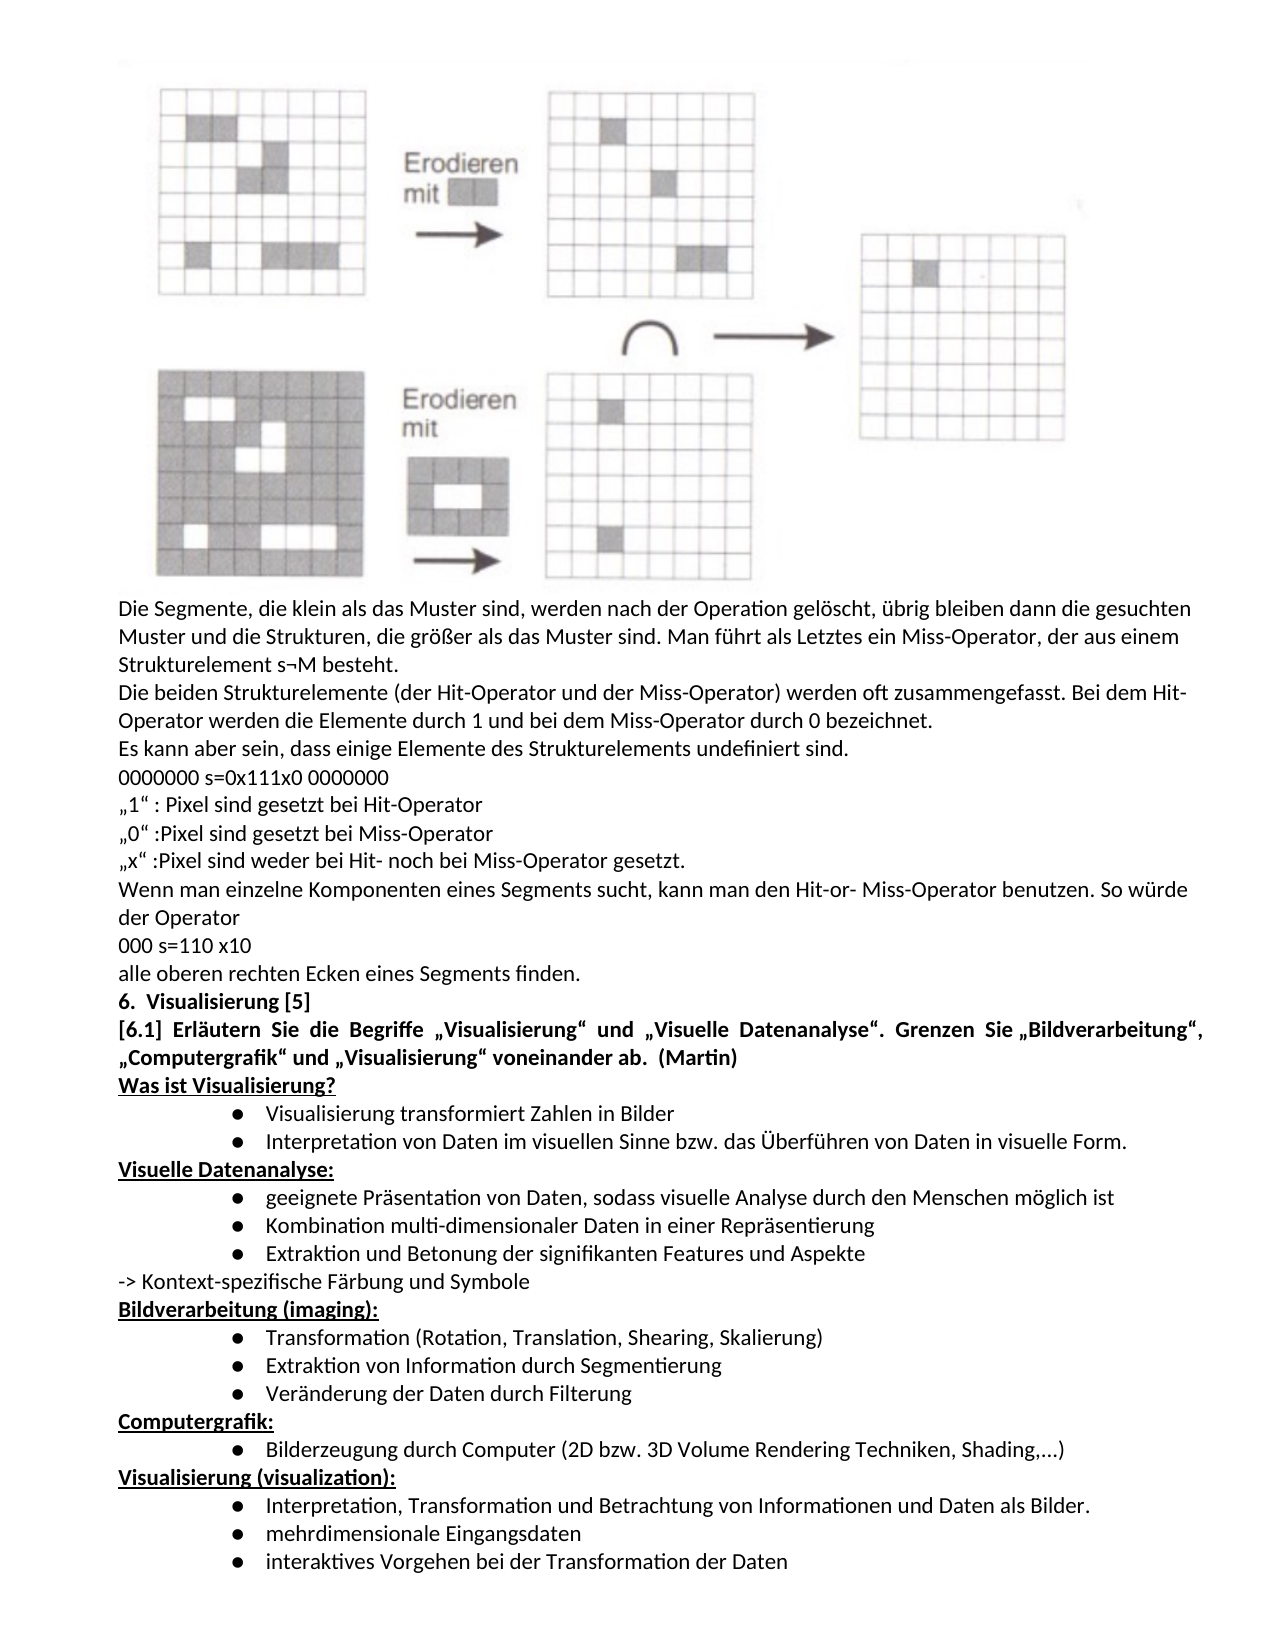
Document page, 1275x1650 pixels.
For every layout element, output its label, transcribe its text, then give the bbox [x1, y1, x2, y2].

list Extraktion und Betonung der signifikanten Features und Aspekte [193, 1239, 1216, 1267]
text Wenn man einzelne Komponenten eines Segments sucht, kann man den Hit-or- Miss-Operator benutzen. So würde der Operator [118, 875, 1216, 931]
list Kombination multi-dimensionaler Daten in einer Repräsentierung [193, 1211, 1216, 1239]
list Interpretation, Transformation und Betrachtung von Informationen und Daten als Bilder. [193, 1491, 1216, 1519]
list Transformation (Rotation, Translation, Shearing, Skalierung) [193, 1323, 1216, 1351]
text Die Segmente, die klein als das Muster sind, werden nach der Operation gelöscht, übrig bleiben dann die gesuchten Muster und die Strukturen, die größer als das Muster sind. Man führt als Letztes ein Miss-Operator, der aus einem Strukturelement s¬M besteht. [118, 594, 1216, 678]
text Computergrafik: [118, 1407, 1216, 1435]
text -> Kontext-spezifische Färbung und Symbole [118, 1267, 1216, 1295]
text Es kann aber sein, dass einige Elemente des Strukturelements undefiniert sind. [118, 734, 1216, 763]
text „0“ :Pixel sind gesetzt bei Miss-Operator [118, 819, 1216, 847]
text „1“ : Pixel sind gesetzt bei Hit-Operator [118, 791, 1216, 819]
list Extraktion von Information durch Segmentierung [193, 1351, 1216, 1379]
list Interpretation von Daten im visuellen Sinne bzw. das Überführen von Daten in visuelle Form. [193, 1127, 1216, 1155]
text Was ist Visualisierung? [118, 1071, 1216, 1099]
list Visualisierung transformiert Zahlen in Bilder [193, 1099, 1216, 1127]
list Veränderung der Daten durch Filterung [193, 1379, 1216, 1407]
text „x“ :Pixel sind weder bei Hit- noch bei Miss-Operator gesetzt. [118, 847, 1216, 875]
list interaktives Vorgehen bei der Transformation der Daten [193, 1547, 1216, 1575]
text alle oberen rechten Ecken eines Segments finden. [118, 959, 1216, 987]
picture [118, 59, 1094, 595]
text Visuelle Datenanalyse: [118, 1155, 1216, 1183]
text Visualisierung (visualization): [118, 1463, 1216, 1491]
text 6. Visualisierung [5] [118, 987, 1216, 1015]
text 0000000 s=0x111x0 0000000 [118, 763, 1216, 791]
text [6.1] Erläutern Sie die Begriffe „Visualisierung“ und „Visuelle Datenanalyse“. Grenzen Sie „Bildverarbeitung“, „Computergrafik“ und „Visualisierung“ voneinander ab. (Martin) [118, 1015, 1216, 1071]
list geeignete Präsentation von Daten, sodass visuelle Analyse durch den Menschen möglich ist [193, 1183, 1216, 1211]
text 000 s=110 x10 [118, 931, 1216, 959]
text Bildverarbeitung (imaging): [118, 1295, 1216, 1323]
list Bilderzeugung durch Computer (2D bzw. 3D Volume Rendering Techniken, Shading,...) [193, 1435, 1216, 1463]
list mehrdimensionale Eingangsdaten [193, 1519, 1216, 1547]
text Die beiden Strukturelemente (der Hit-Operator und der Miss-Operator) werden oft zusammengefasst. Bei dem Hit-Operator werden die Elemente durch 1 und bei dem Miss-Operator durch 0 bezeichnet. [118, 678, 1216, 734]
